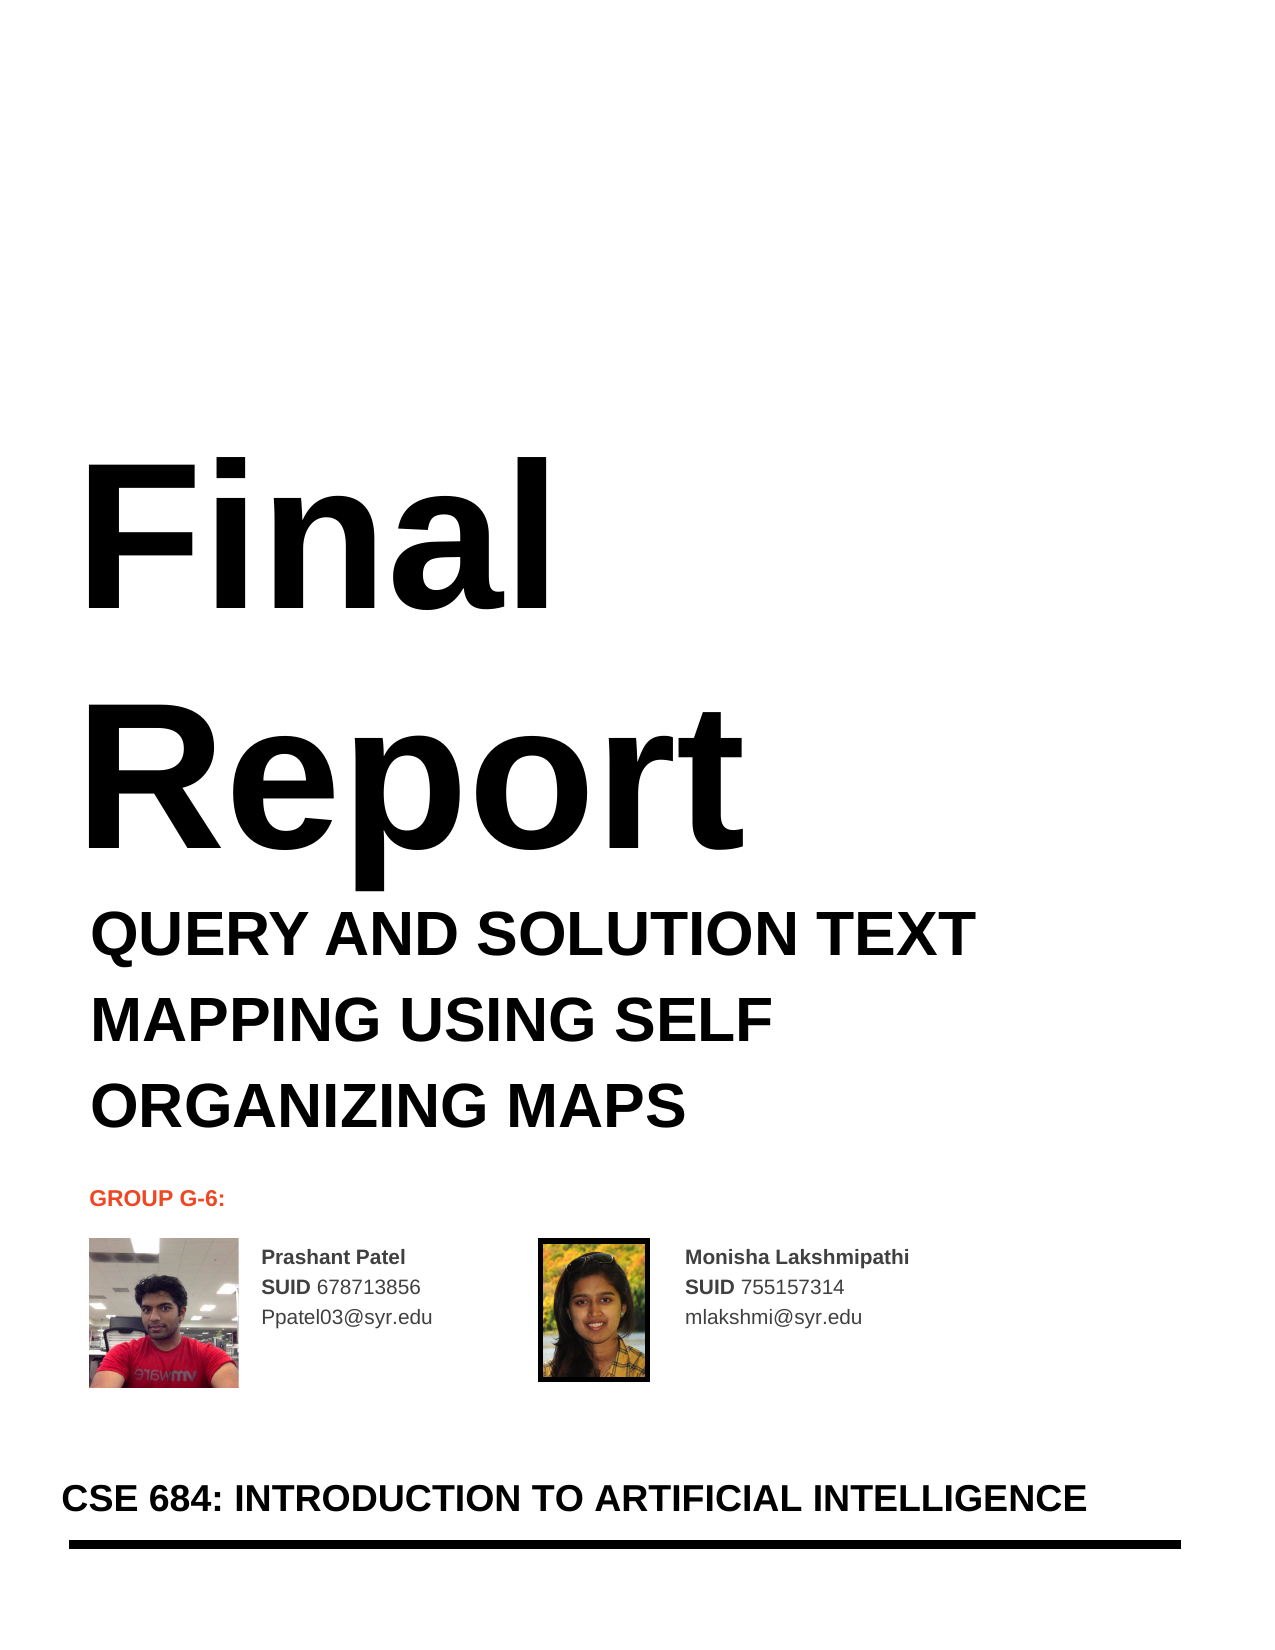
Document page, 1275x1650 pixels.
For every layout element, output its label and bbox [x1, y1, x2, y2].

picture [89, 1238, 239, 1388]
picture [543, 1244, 645, 1377]
